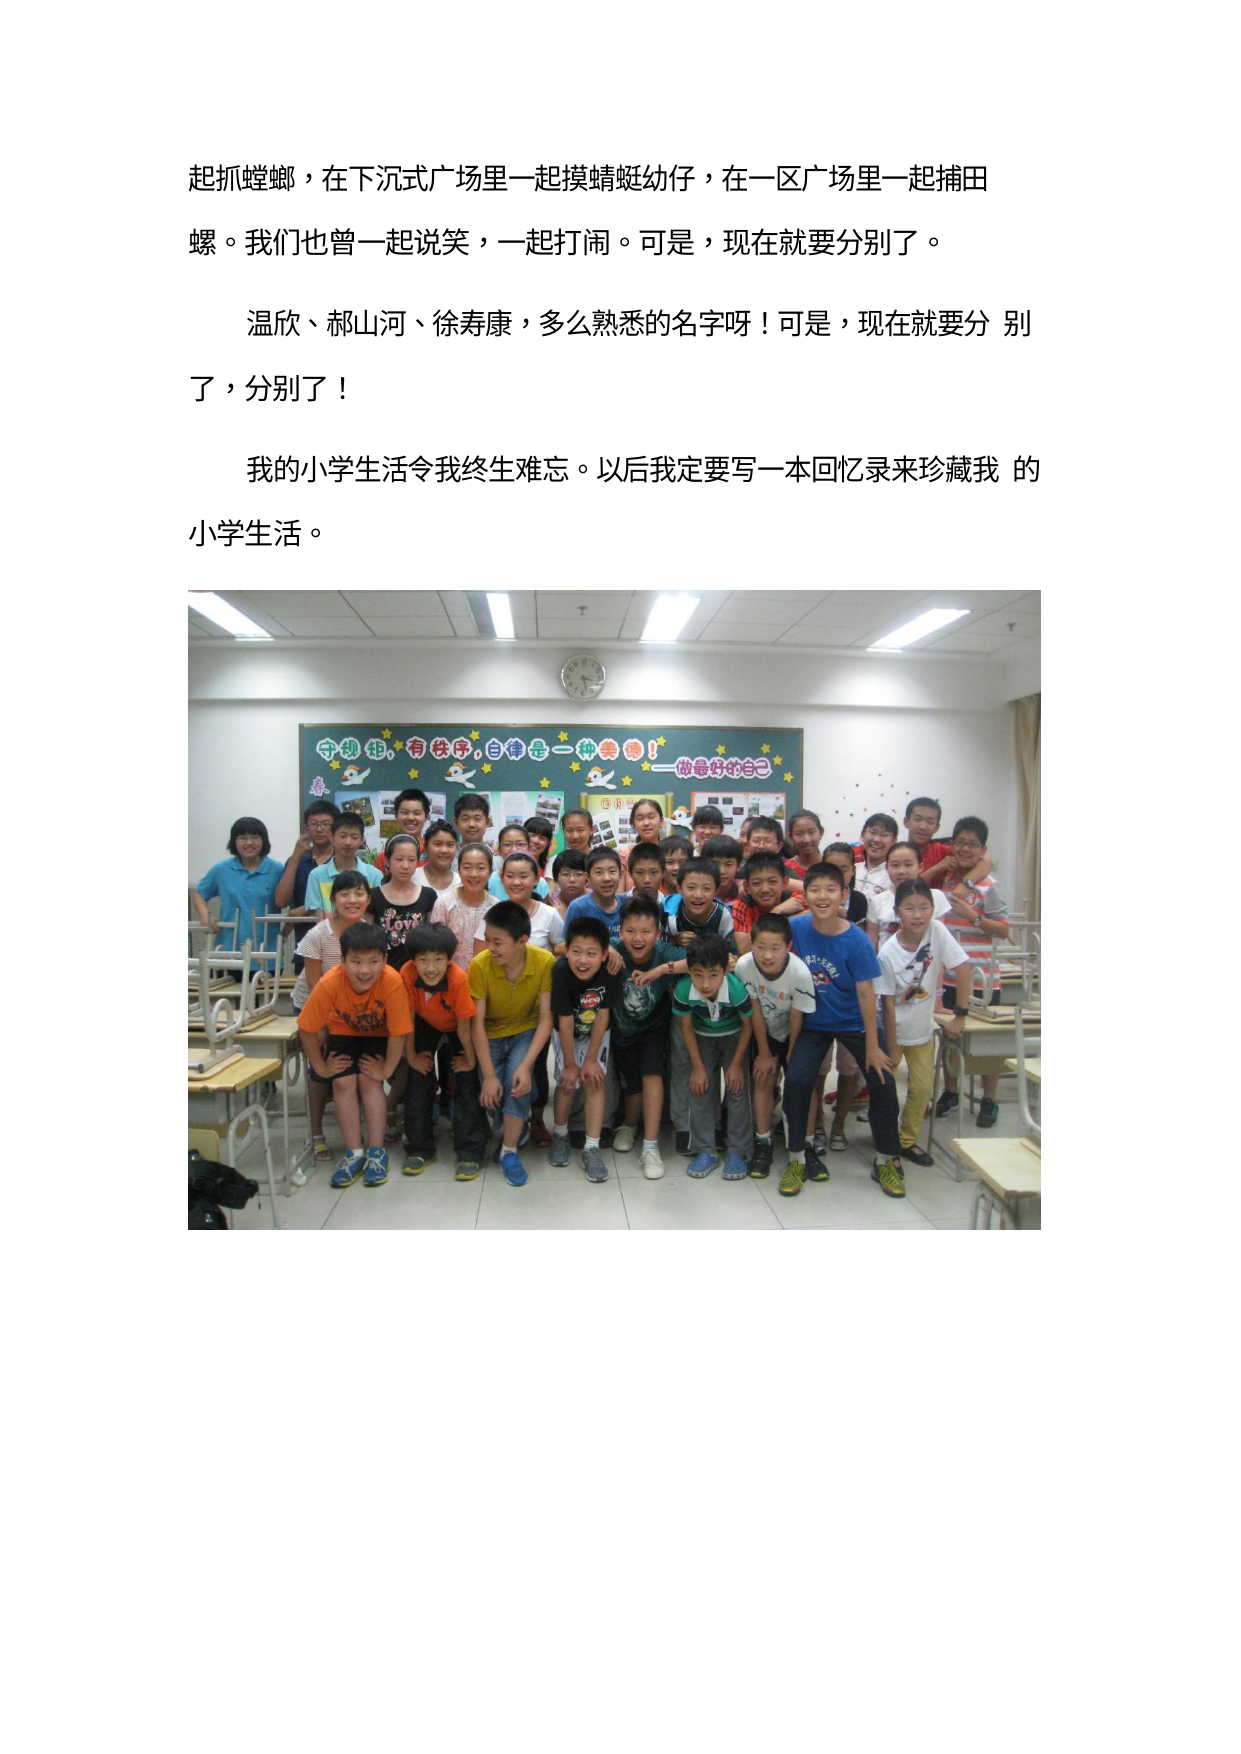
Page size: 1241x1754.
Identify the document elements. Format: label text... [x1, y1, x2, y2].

picture [188, 590, 1041, 1230]
text 温欣、郝山河、徐寿康，多么熟悉的名字呀！可是，现在就要分 别了，分别了！ [188, 303, 1053, 408]
text 我的小学生活令我终生难忘。以后我定要写一本回忆录来珍藏我 的小学生活。 [188, 449, 1053, 553]
text 起抓螳螂，在下沉式广场里一起摸蜻蜓幼仔，在一区广场里一起捕田 螺。我们也曾一起说笑，一起打闹。可是，现在就要分别了。 [188, 158, 1053, 262]
